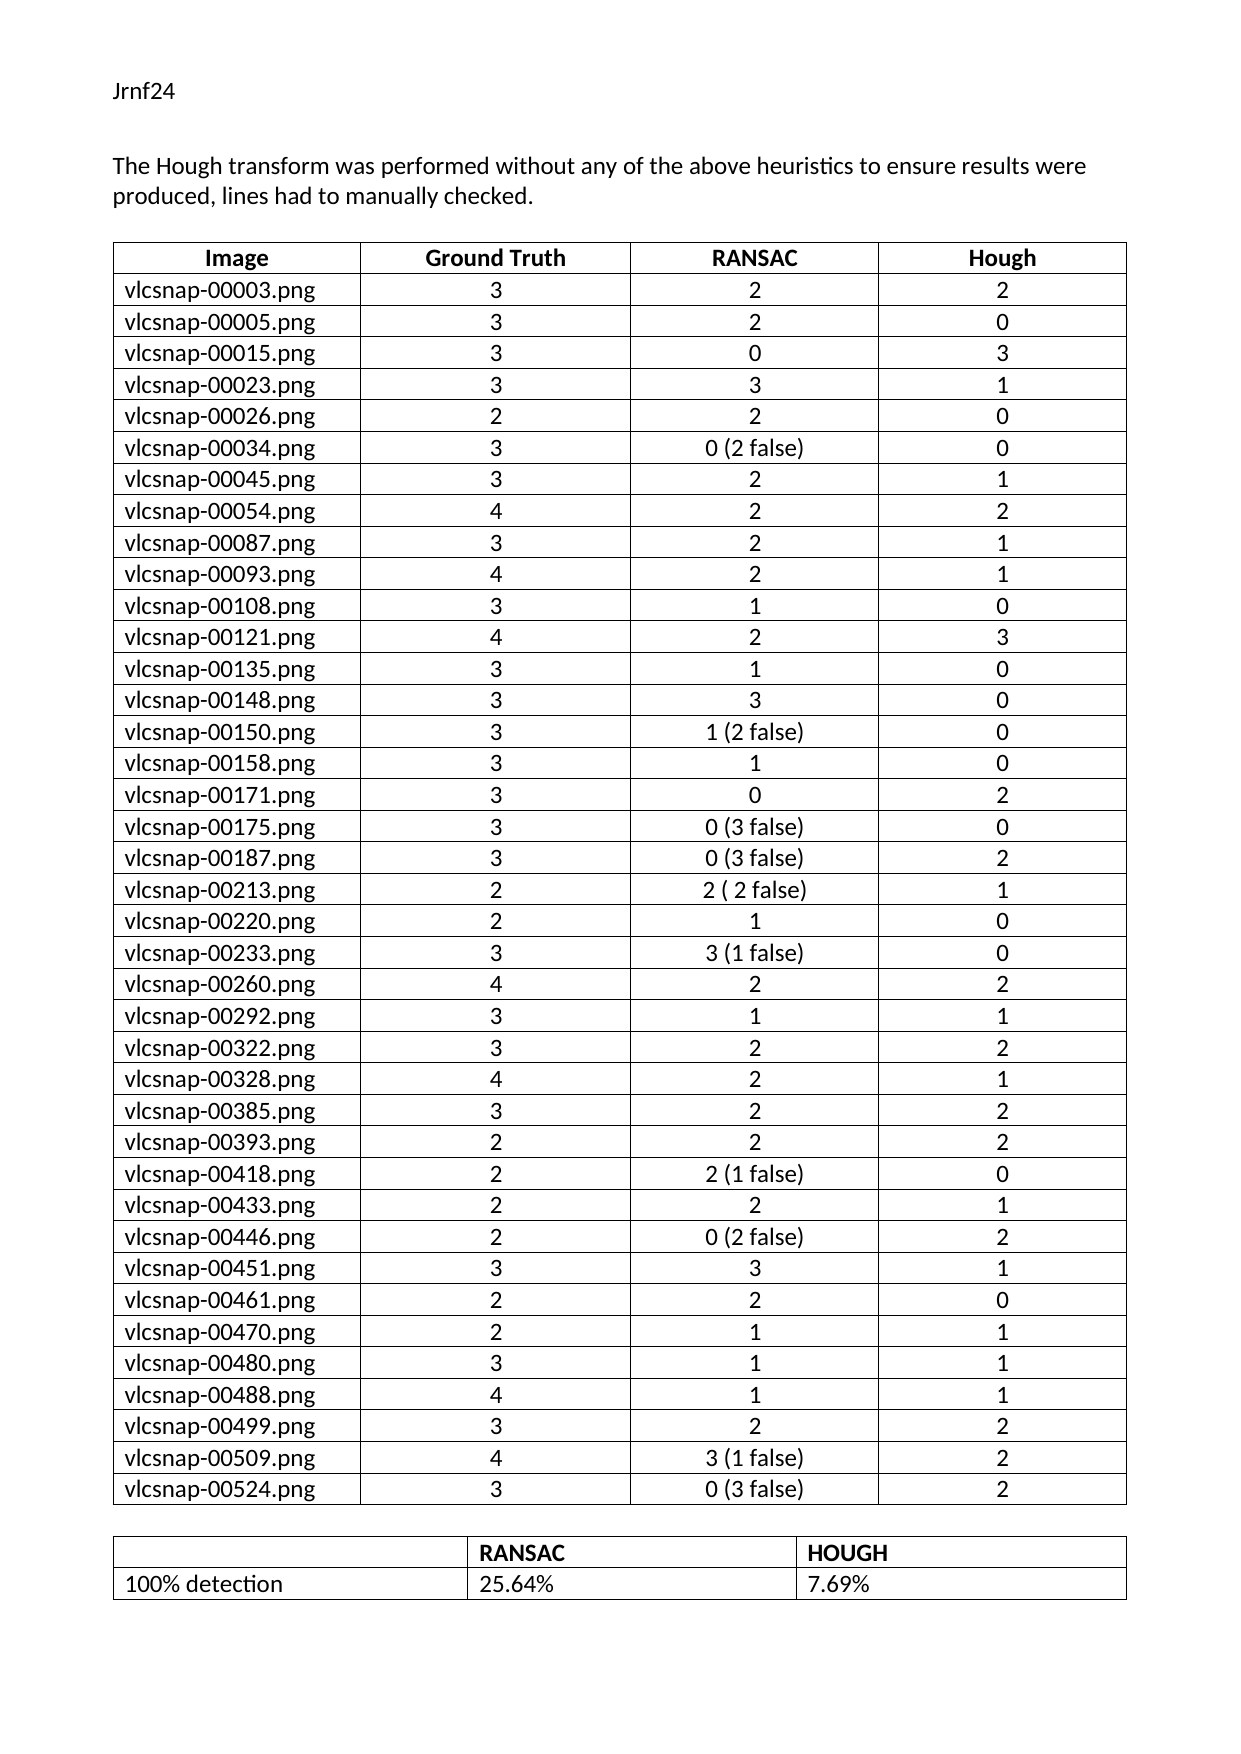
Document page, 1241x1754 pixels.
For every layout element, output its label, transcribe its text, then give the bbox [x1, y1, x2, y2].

table_cell 1 [879, 1000, 1126, 1031]
table_cell 2 [631, 558, 878, 589]
table_cell 4 [361, 558, 630, 589]
table_cell vlcsnap-00488.png [114, 1379, 360, 1409]
table_cell 1 [879, 527, 1126, 557]
table_cell 0 [631, 779, 878, 810]
table_cell vlcsnap-00461.png [114, 1284, 360, 1315]
table_cell 3 [361, 1000, 630, 1031]
table_cell 3 [361, 1474, 630, 1504]
table_cell 2 [361, 1158, 630, 1188]
table_cell vlcsnap-00433.png [114, 1190, 360, 1220]
table_cell 2 [631, 1063, 878, 1094]
table_cell 2 [361, 1190, 630, 1220]
table_cell 2 [361, 1284, 630, 1315]
table_cell vlcsnap-00233.png [114, 937, 360, 967]
table_cell 2 [631, 1126, 878, 1157]
table_cell vlcsnap-00470.png [114, 1316, 360, 1346]
table_cell 7.69% [797, 1568, 1126, 1599]
table_cell 0 (3 false) [631, 811, 878, 841]
table_cell vlcsnap-00034.png [114, 432, 360, 462]
table_cell 2 [879, 1126, 1126, 1157]
table_cell 0 (3 false) [631, 842, 878, 873]
table_cell vlcsnap-00003.png [114, 274, 360, 305]
table_cell 1 [631, 748, 878, 778]
table_header Ground Truth [361, 243, 630, 273]
table_cell 0 [879, 905, 1126, 936]
table_cell vlcsnap-00446.png [114, 1221, 360, 1252]
table_cell 0 (2 false) [631, 1221, 878, 1252]
table_cell 3 [361, 1410, 630, 1441]
table_cell vlcsnap-00260.png [114, 969, 360, 999]
table_cell 2 [361, 874, 630, 904]
table_cell 1 [879, 1190, 1126, 1220]
table_cell vlcsnap-00451.png [114, 1253, 360, 1283]
table_cell 3 [361, 337, 630, 368]
table_cell 0 [879, 1284, 1126, 1315]
table_cell 3 [631, 685, 878, 715]
table_cell 2 [879, 842, 1126, 873]
table_cell 0 [879, 937, 1126, 967]
table_cell 0 [631, 337, 878, 368]
table_cell 3 [361, 716, 630, 747]
table_cell 2 [631, 274, 878, 305]
table_cell 2 [361, 1126, 630, 1157]
table_cell 2 ( 2 false) [631, 874, 878, 904]
table_cell 3 [361, 369, 630, 399]
table_cell 4 [361, 621, 630, 652]
table_cell vlcsnap-00135.png [114, 653, 360, 683]
table_cell 2 [879, 274, 1126, 305]
table_cell vlcsnap-00499.png [114, 1410, 360, 1441]
table_cell 2 [631, 495, 878, 526]
table_cell 3 [361, 590, 630, 620]
table_cell 2 [631, 464, 878, 494]
table_cell vlcsnap-00328.png [114, 1063, 360, 1094]
table_cell 3 [361, 937, 630, 967]
table_cell vlcsnap-00213.png [114, 874, 360, 904]
table_cell 1 [879, 1347, 1126, 1378]
table_cell 2 [631, 306, 878, 336]
table_cell vlcsnap-00015.png [114, 337, 360, 368]
table_cell 4 [361, 1442, 630, 1472]
table_cell 0 [879, 811, 1126, 841]
table_cell vlcsnap-00150.png [114, 716, 360, 747]
table_cell 2 [361, 905, 630, 936]
table_cell 2 [631, 527, 878, 557]
table_cell vlcsnap-00220.png [114, 905, 360, 936]
table_cell 0 [879, 685, 1126, 715]
table_header [114, 1537, 467, 1567]
table_cell vlcsnap-00480.png [114, 1347, 360, 1378]
table_cell 2 [361, 400, 630, 431]
table_header RANSAC [631, 243, 878, 273]
table_cell 4 [361, 495, 630, 526]
table_cell vlcsnap-00045.png [114, 464, 360, 494]
table_cell 1 [631, 1347, 878, 1378]
table_cell 1 [631, 1316, 878, 1346]
table_cell vlcsnap-00005.png [114, 306, 360, 336]
table_cell 3 [361, 432, 630, 462]
table_cell 2 [879, 1221, 1126, 1252]
table_cell 2 [879, 1410, 1126, 1441]
table_cell 1 [631, 905, 878, 936]
table_cell 2 (1 false) [631, 1158, 878, 1188]
table_cell 1 [879, 1253, 1126, 1283]
table_cell 3 [361, 779, 630, 810]
table_cell 4 [361, 1063, 630, 1094]
table_cell 1 (2 false) [631, 716, 878, 747]
table_cell 3 [361, 274, 630, 305]
table_cell 2 [879, 1442, 1126, 1472]
text The Hough transform was performed without any of the above heuristics to ensure results were produced, lines had to manually checked. [112, 150, 1128, 211]
table_cell 3 [361, 842, 630, 873]
table_cell 1 [631, 653, 878, 683]
table_cell 2 [631, 1095, 878, 1125]
table_cell 0 [879, 306, 1126, 336]
table_cell 2 [879, 1474, 1126, 1504]
table_cell 2 [631, 400, 878, 431]
table_cell vlcsnap-00175.png [114, 811, 360, 841]
table_cell 0 [879, 400, 1126, 431]
table_cell 0 [879, 653, 1126, 683]
table_cell vlcsnap-00054.png [114, 495, 360, 526]
table_cell 3 [361, 1032, 630, 1062]
table_cell 2 [631, 621, 878, 652]
table_cell 3 [361, 685, 630, 715]
table_cell 3 [361, 464, 630, 494]
table_cell 3 [879, 337, 1126, 368]
table_cell vlcsnap-00418.png [114, 1158, 360, 1188]
table_cell 0 (2 false) [631, 432, 878, 462]
table_cell vlcsnap-00524.png [114, 1474, 360, 1504]
table_cell 2 [631, 1410, 878, 1441]
table_cell 2 [631, 969, 878, 999]
table_cell vlcsnap-00148.png [114, 685, 360, 715]
table_cell vlcsnap-00158.png [114, 748, 360, 778]
table_cell vlcsnap-00023.png [114, 369, 360, 399]
table_cell 2 [879, 969, 1126, 999]
table_cell 3 [361, 653, 630, 683]
table_cell 3 [361, 1095, 630, 1125]
table_cell vlcsnap-00292.png [114, 1000, 360, 1031]
table_cell 1 [879, 1379, 1126, 1409]
table_cell 2 [879, 495, 1126, 526]
table_cell vlcsnap-00121.png [114, 621, 360, 652]
table_cell 3 [631, 369, 878, 399]
table_cell 0 (3 false) [631, 1474, 878, 1504]
table_cell 2 [361, 1316, 630, 1346]
table_header RANSAC [468, 1537, 796, 1567]
table_cell 1 [879, 464, 1126, 494]
table_cell vlcsnap-00026.png [114, 400, 360, 431]
table_cell 0 [879, 1158, 1126, 1188]
table_cell vlcsnap-00087.png [114, 527, 360, 557]
table_cell 0 [879, 590, 1126, 620]
table_cell 3 [361, 748, 630, 778]
table_cell 3 [361, 1347, 630, 1378]
table_cell vlcsnap-00322.png [114, 1032, 360, 1062]
table_cell 2 [631, 1032, 878, 1062]
table_cell vlcsnap-00093.png [114, 558, 360, 589]
table_cell vlcsnap-00187.png [114, 842, 360, 873]
table_cell vlcsnap-00393.png [114, 1126, 360, 1157]
table_cell 1 [879, 874, 1126, 904]
table_cell 0 [879, 748, 1126, 778]
table_cell vlcsnap-00385.png [114, 1095, 360, 1125]
table_cell 2 [879, 1032, 1126, 1062]
table_cell vlcsnap-00171.png [114, 779, 360, 810]
table_cell vlcsnap-00509.png [114, 1442, 360, 1472]
table_cell 2 [631, 1284, 878, 1315]
table_header Hough [879, 243, 1126, 273]
table_cell 2 [361, 1221, 630, 1252]
table_cell 3 [361, 306, 630, 336]
table_cell 1 [879, 558, 1126, 589]
table_cell 1 [631, 1379, 878, 1409]
table_cell 25.64% [468, 1568, 796, 1599]
table_cell 2 [631, 1190, 878, 1220]
table_cell 1 [879, 1063, 1126, 1094]
table_cell 2 [879, 1095, 1126, 1125]
table_cell 3 [879, 621, 1126, 652]
table_cell vlcsnap-00108.png [114, 590, 360, 620]
table_cell 100% detection [114, 1568, 467, 1599]
table_header Image [114, 243, 360, 273]
table_cell 4 [361, 1379, 630, 1409]
table_cell 2 [879, 779, 1126, 810]
table_cell 3 (1 false) [631, 1442, 878, 1472]
table_cell 3 [361, 1253, 630, 1283]
table_cell 3 [361, 527, 630, 557]
table_cell 1 [879, 1316, 1126, 1346]
table_header HOUGH [797, 1537, 1126, 1567]
table_cell 4 [361, 969, 630, 999]
table_cell 3 (1 false) [631, 937, 878, 967]
table_cell 1 [879, 369, 1126, 399]
table_cell 1 [631, 1000, 878, 1031]
table_cell 3 [631, 1253, 878, 1283]
table_cell 3 [361, 811, 630, 841]
table_cell 1 [631, 590, 878, 620]
table_cell 0 [879, 716, 1126, 747]
table_cell 0 [879, 432, 1126, 462]
